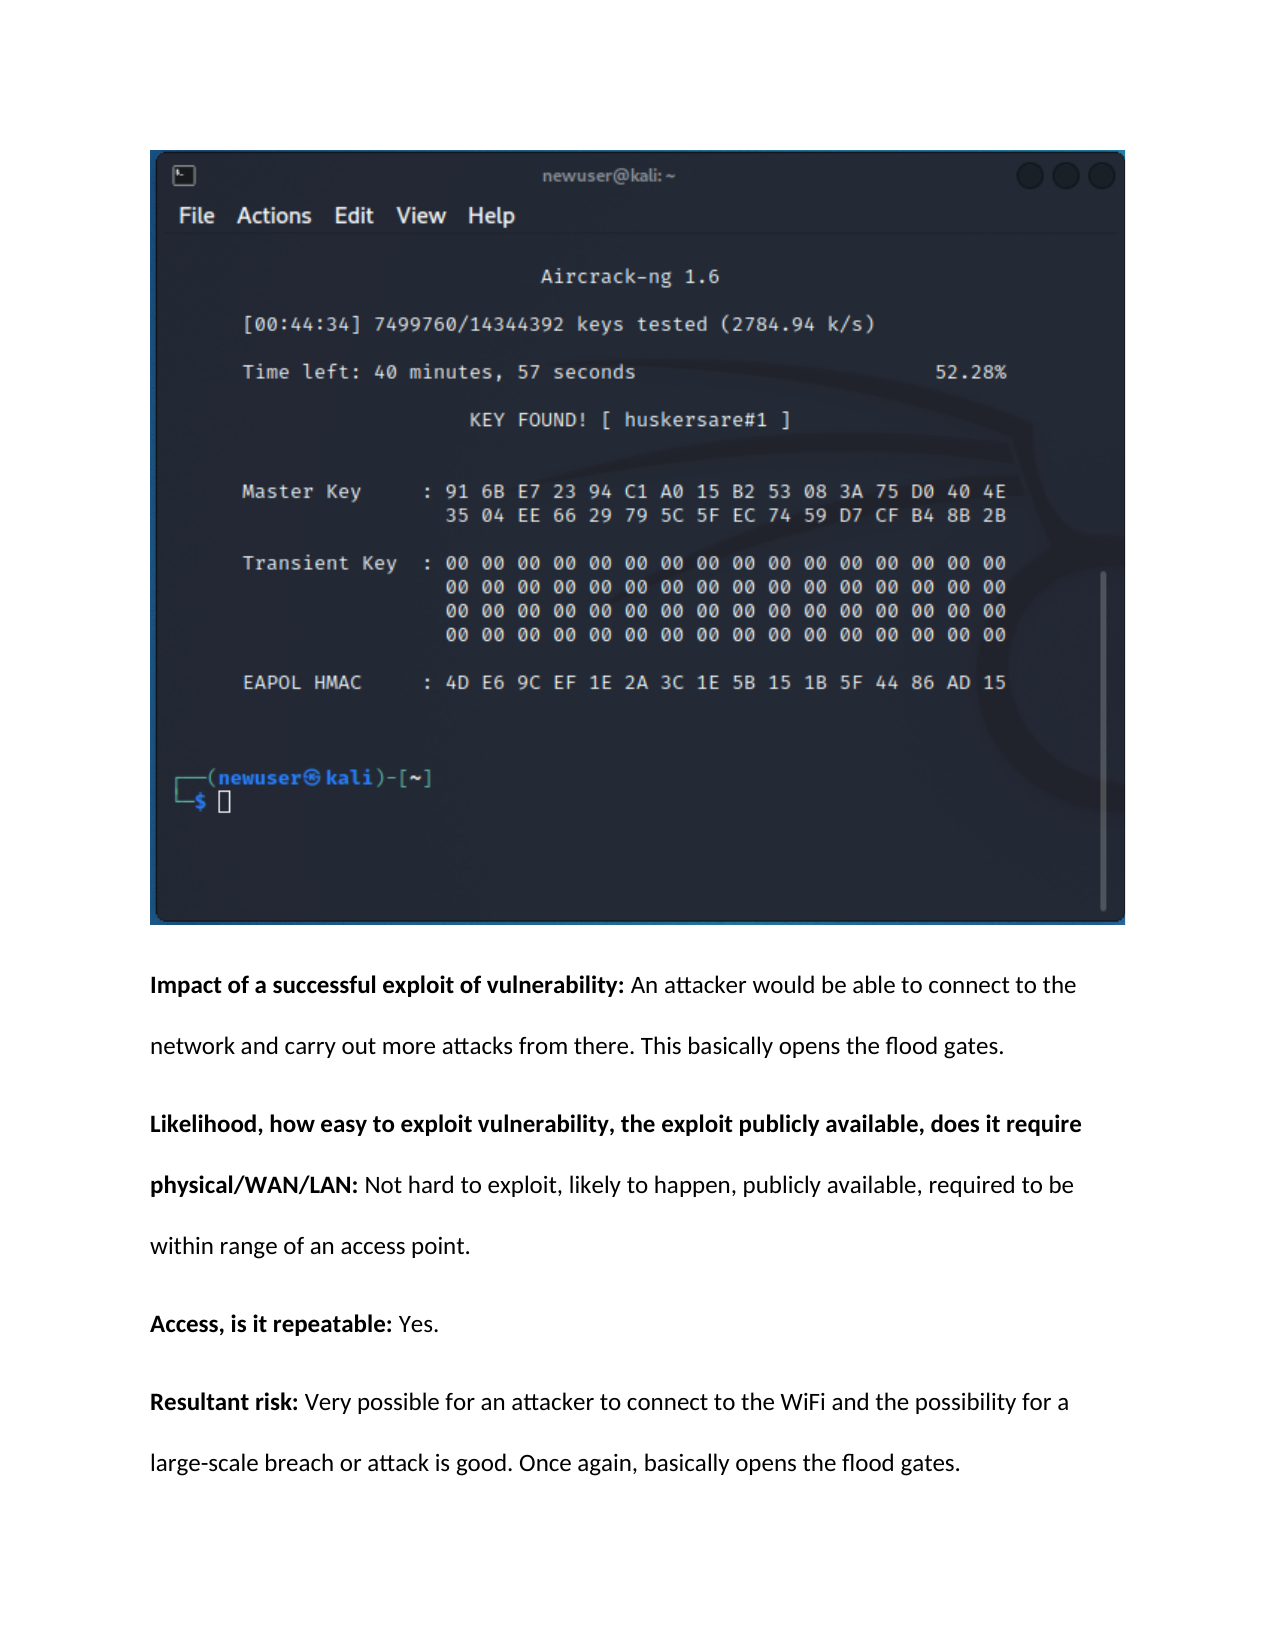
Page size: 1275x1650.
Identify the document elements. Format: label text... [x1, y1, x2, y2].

text Access, is it repeatable: Yes. [150, 1308, 1125, 1338]
text Impact of a successful exploit of vulnerability: An attacker would be able to connect to the network and carry out more attacks from there. This basically opens the flood gates. [150, 969, 1125, 1061]
picture [150, 150, 1125, 925]
text Likelihood, how easy to exploit vulnerability, the exploit publicly available, does it require physical/WAN/LAN: Not hard to exploit, likely to happen, publicly available, required to be within range of an access point. [150, 1108, 1125, 1261]
text Resultant risk: Very possible for an attacker to connect to the WiFi and the possibility for a large-scale breach or attack is good. Once again, basically opens the flood gates. [150, 1386, 1125, 1477]
